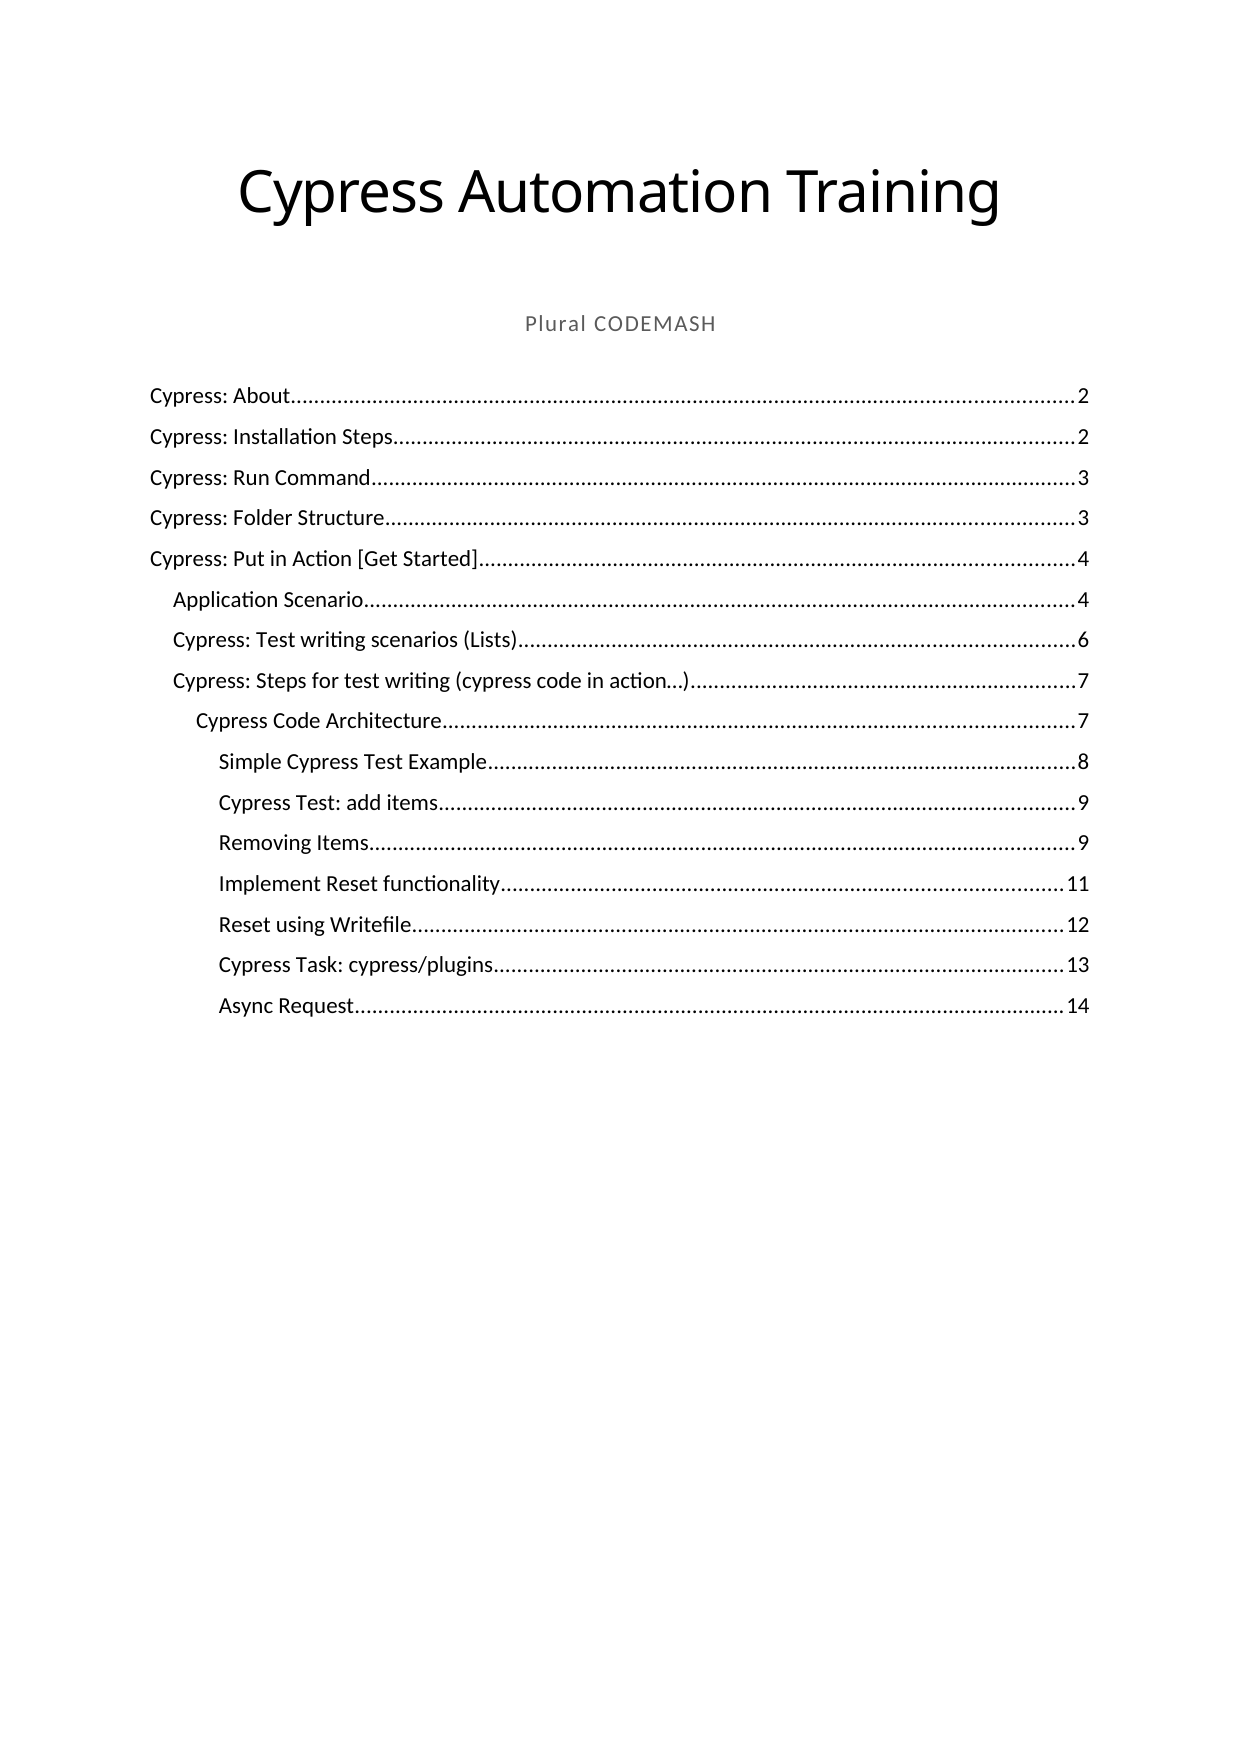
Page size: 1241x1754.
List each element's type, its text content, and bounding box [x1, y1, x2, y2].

text Cypress: About 2 [150, 382, 1090, 410]
text Cypress Code Architecture 7 [196, 707, 1090, 735]
text Simple Cypress Test Example 8 [219, 747, 1090, 775]
text Cypress Task: cypress/plugins 13 [219, 950, 1090, 978]
subtitle Plural CODEMASH [150, 309, 1090, 337]
text Reset using Writefile 12 [219, 910, 1090, 938]
text Cypress: Put in Action [Get Started] 4 [150, 544, 1090, 572]
text Cypress Test: add items 9 [219, 788, 1090, 816]
title Cypress Automation Training [150, 150, 1090, 229]
text Cypress: Run Command 3 [150, 463, 1090, 491]
text Application Scenario 4 [173, 585, 1090, 613]
text Cypress: Folder Structure 3 [150, 503, 1090, 532]
text Cypress: Test writing scenarios (Lists) 6 [173, 625, 1090, 653]
text Cypress: Installation Steps 2 [150, 422, 1090, 450]
text Async Request 14 [219, 991, 1090, 1019]
text Removing Items 9 [219, 828, 1090, 857]
text Cypress: Steps for test writing (cypress code in action…) 7 [173, 666, 1090, 694]
text Implement Reset functionality 11 [219, 869, 1090, 897]
